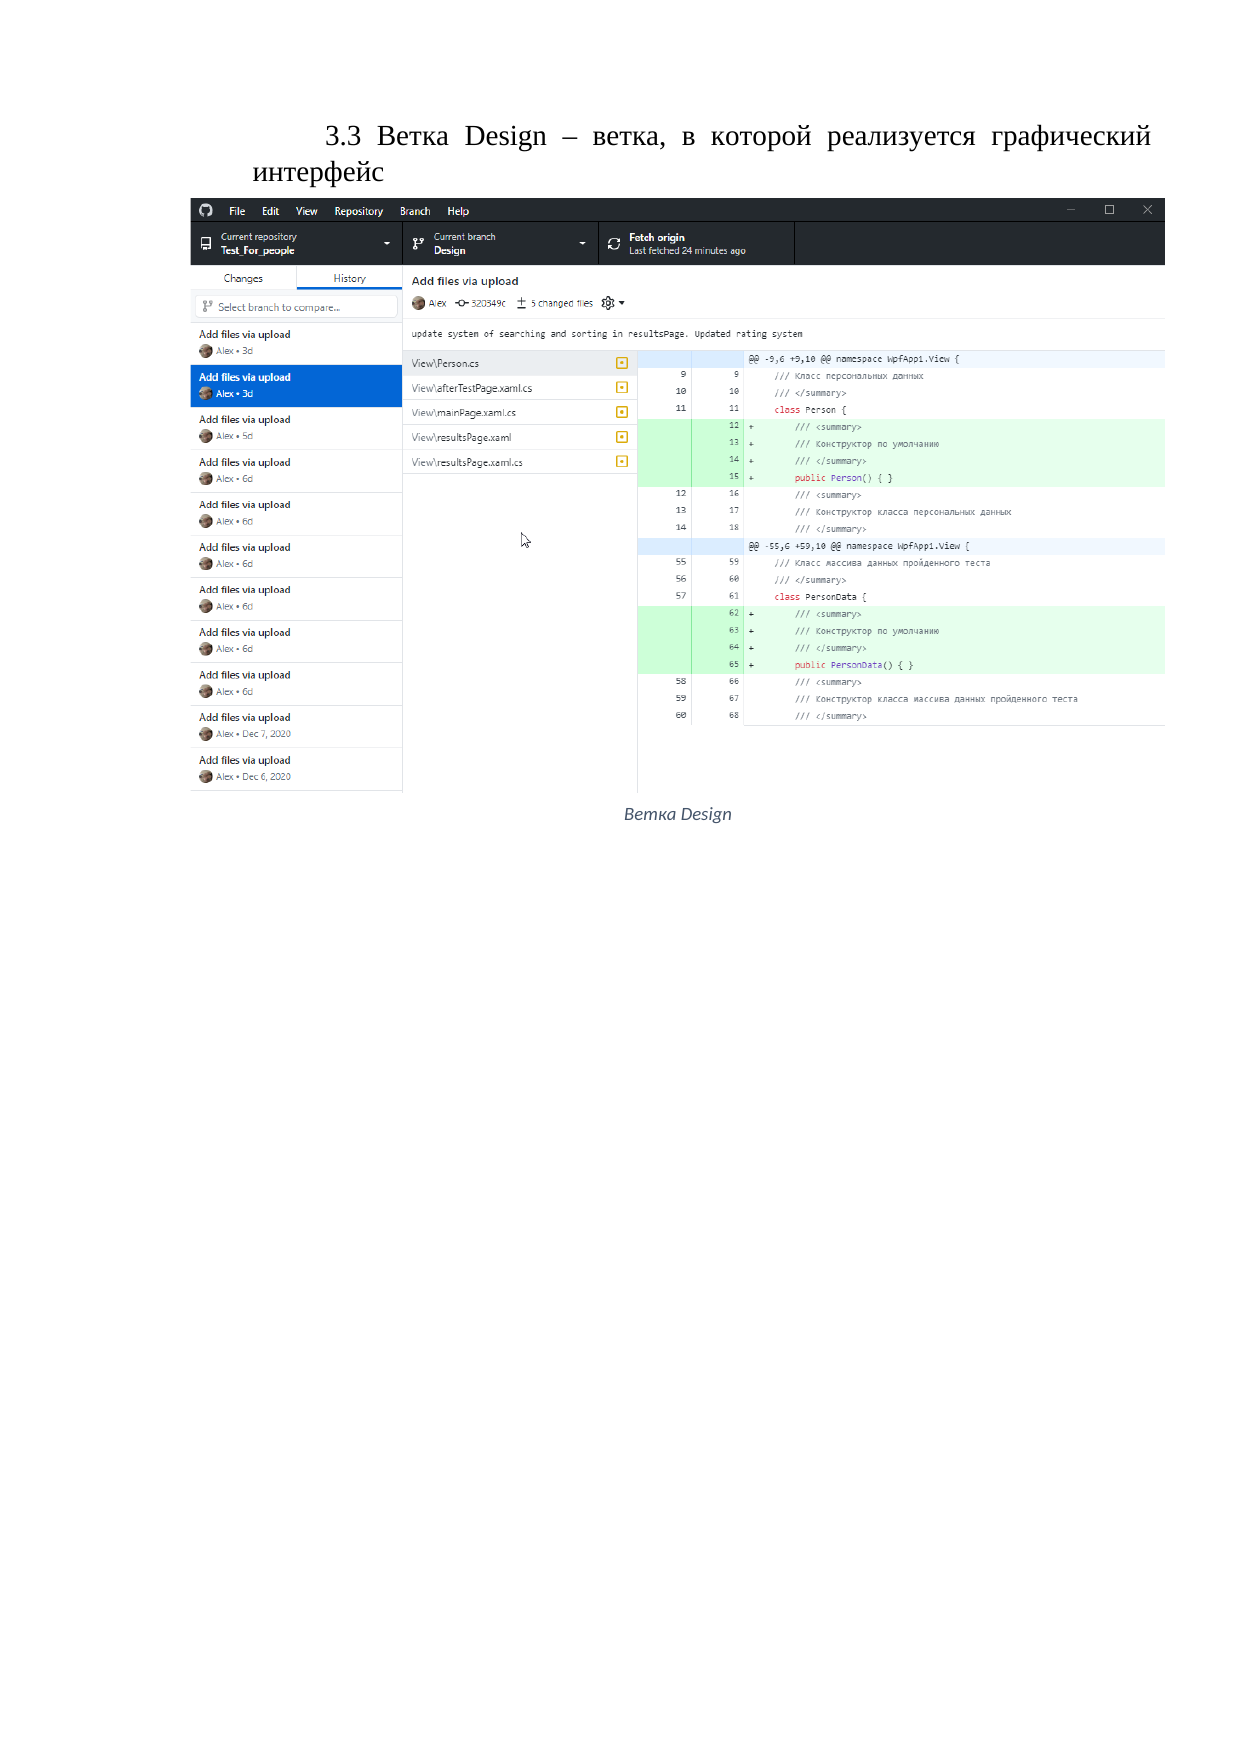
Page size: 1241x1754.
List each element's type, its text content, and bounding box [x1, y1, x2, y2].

list 3.3 Ветка Design – ветка, в которой реализуется графический интерфейс [252, 118, 1152, 188]
picture [190, 198, 1165, 793]
